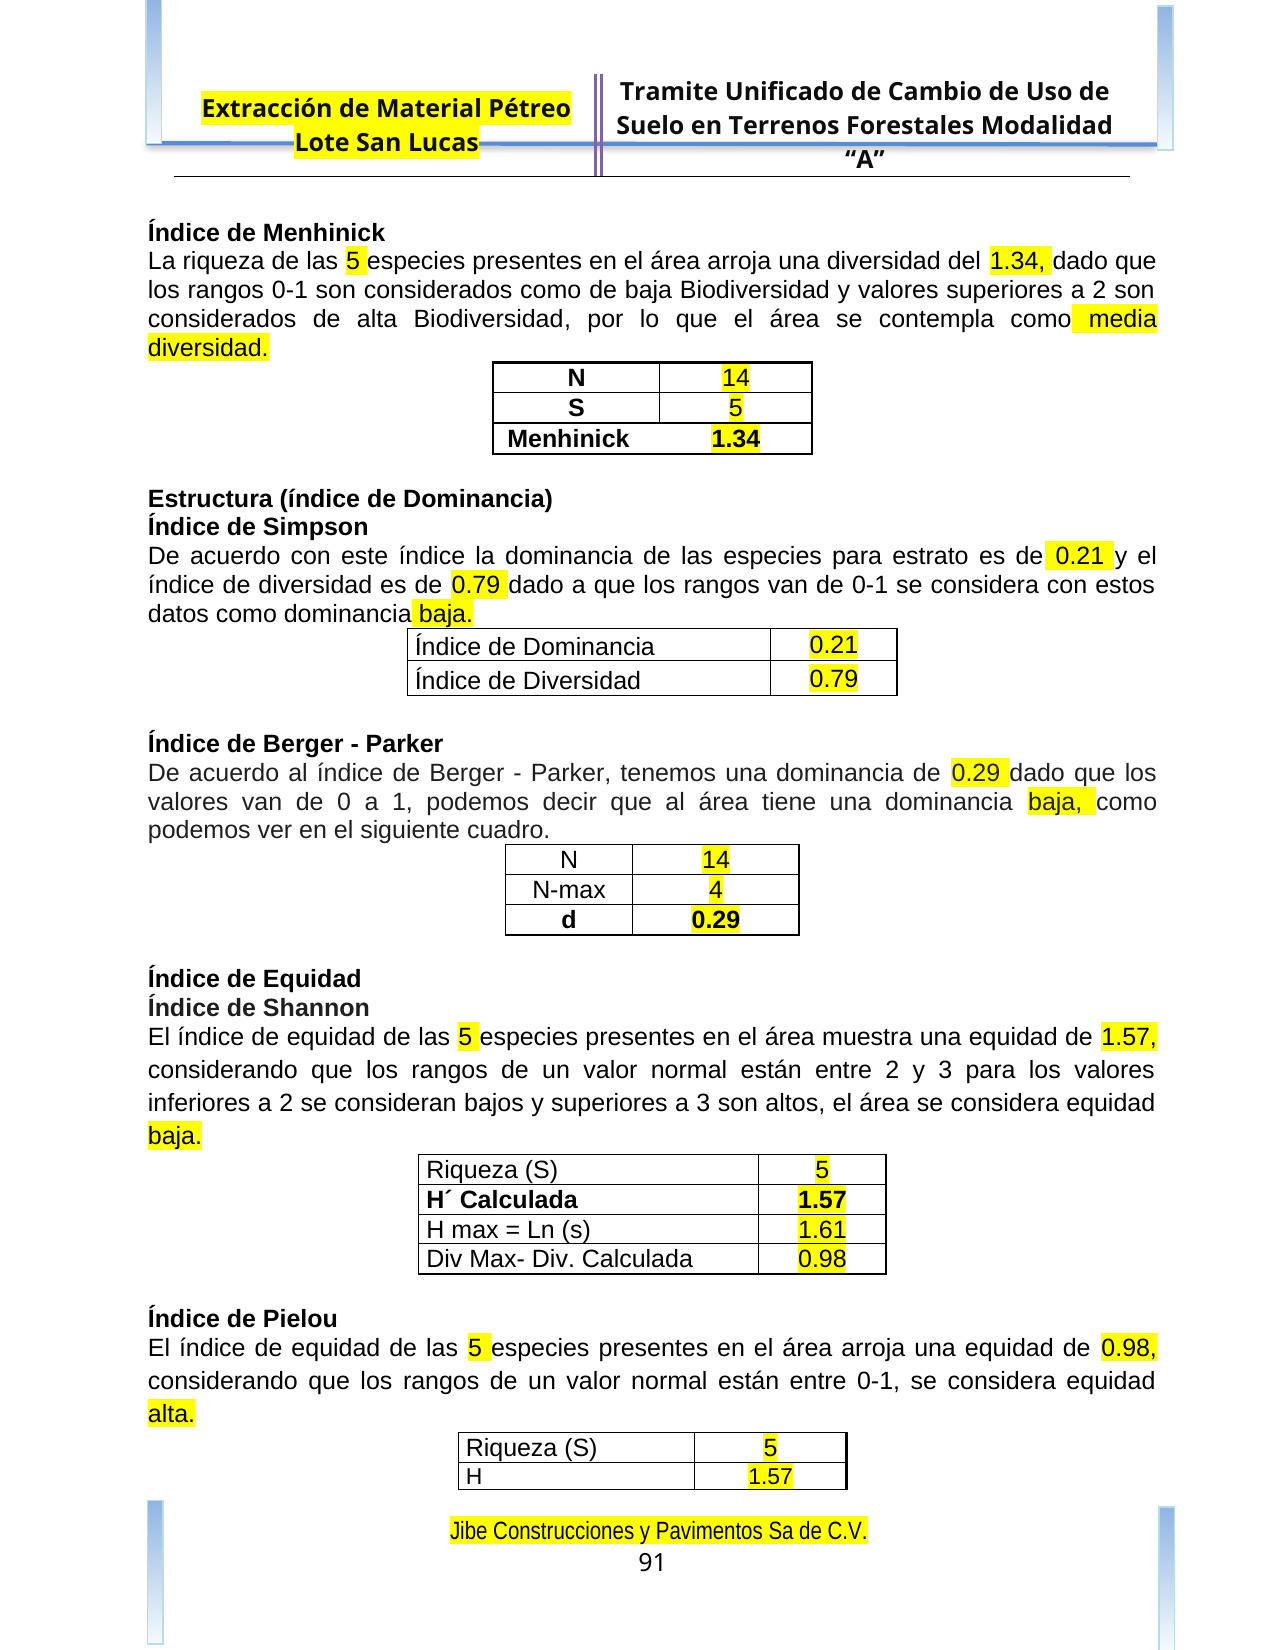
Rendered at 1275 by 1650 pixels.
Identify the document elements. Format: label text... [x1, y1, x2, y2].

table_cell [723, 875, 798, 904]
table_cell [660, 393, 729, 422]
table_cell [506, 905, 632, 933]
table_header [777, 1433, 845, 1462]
text Índice de Shannon [148, 993, 1157, 1022]
text La riqueza de las 5 especies presentes en el área arroja una diversidad del 1.34, dado que los rangos 0-1 son considerados como de baja Biodiversidad y valores superiores a 2 son considerados de alta Biodiversidad, por lo que el área se contempla como media diversidad. [148, 246, 1157, 361]
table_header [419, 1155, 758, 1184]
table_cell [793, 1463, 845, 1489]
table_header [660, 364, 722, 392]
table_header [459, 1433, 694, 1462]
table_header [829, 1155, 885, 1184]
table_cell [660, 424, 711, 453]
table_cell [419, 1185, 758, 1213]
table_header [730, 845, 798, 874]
text Índice de Equidad [148, 964, 1157, 993]
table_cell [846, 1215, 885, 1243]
text Índice de Berger - Parker [148, 729, 1157, 758]
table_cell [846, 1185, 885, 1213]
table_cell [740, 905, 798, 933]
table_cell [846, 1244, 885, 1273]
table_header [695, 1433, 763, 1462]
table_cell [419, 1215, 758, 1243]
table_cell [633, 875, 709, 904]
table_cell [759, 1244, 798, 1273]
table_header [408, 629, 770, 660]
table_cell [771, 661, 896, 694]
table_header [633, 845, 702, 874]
text El índice de equidad de las 5 especies presentes en el área muestra una equidad de 1.57, considerando que los rangos de un valor normal están entre 2 y 3 para los valores inferiores a 2 se consideran bajos y superiores a 3 son altos, el área se considera equidad baja. [148, 1022, 1157, 1150]
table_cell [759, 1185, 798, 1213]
text El índice de equidad de las 5 especies presentes en el área arroja una equidad de 0.98, considerando que los rangos de un valor normal están entre 0-1, se considera equidad alta. [148, 1333, 1157, 1427]
text Índice de Simpson [148, 512, 1157, 541]
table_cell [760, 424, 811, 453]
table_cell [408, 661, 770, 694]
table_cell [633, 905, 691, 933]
text Estructura (índice de Dominancia) [148, 484, 1157, 512]
text Índice de Menhinick [148, 218, 1157, 246]
text Índice de Pielou [148, 1304, 1157, 1333]
text De acuerdo con este índice la dominancia de las especies para estrato es de 0.21 y el índice de diversidad es de 0.79 dado a que los rangos van de 0-1 se considera con estos datos como dominancia baja. [148, 541, 1157, 627]
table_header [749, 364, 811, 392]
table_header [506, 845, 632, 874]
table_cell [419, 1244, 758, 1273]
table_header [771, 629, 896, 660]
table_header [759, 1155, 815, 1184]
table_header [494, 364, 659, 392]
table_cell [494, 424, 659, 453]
text De acuerdo al índice de Berger - Parker, tenemos una dominancia de 0.29 dado que los valores van de 0 a 1, podemos decir que al área tiene una dominancia baja, como podemos ver en el siguiente cuadro. [148, 758, 1157, 844]
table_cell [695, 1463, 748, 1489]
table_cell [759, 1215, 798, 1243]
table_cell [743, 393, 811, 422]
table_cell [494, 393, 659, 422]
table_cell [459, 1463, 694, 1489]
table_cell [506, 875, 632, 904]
